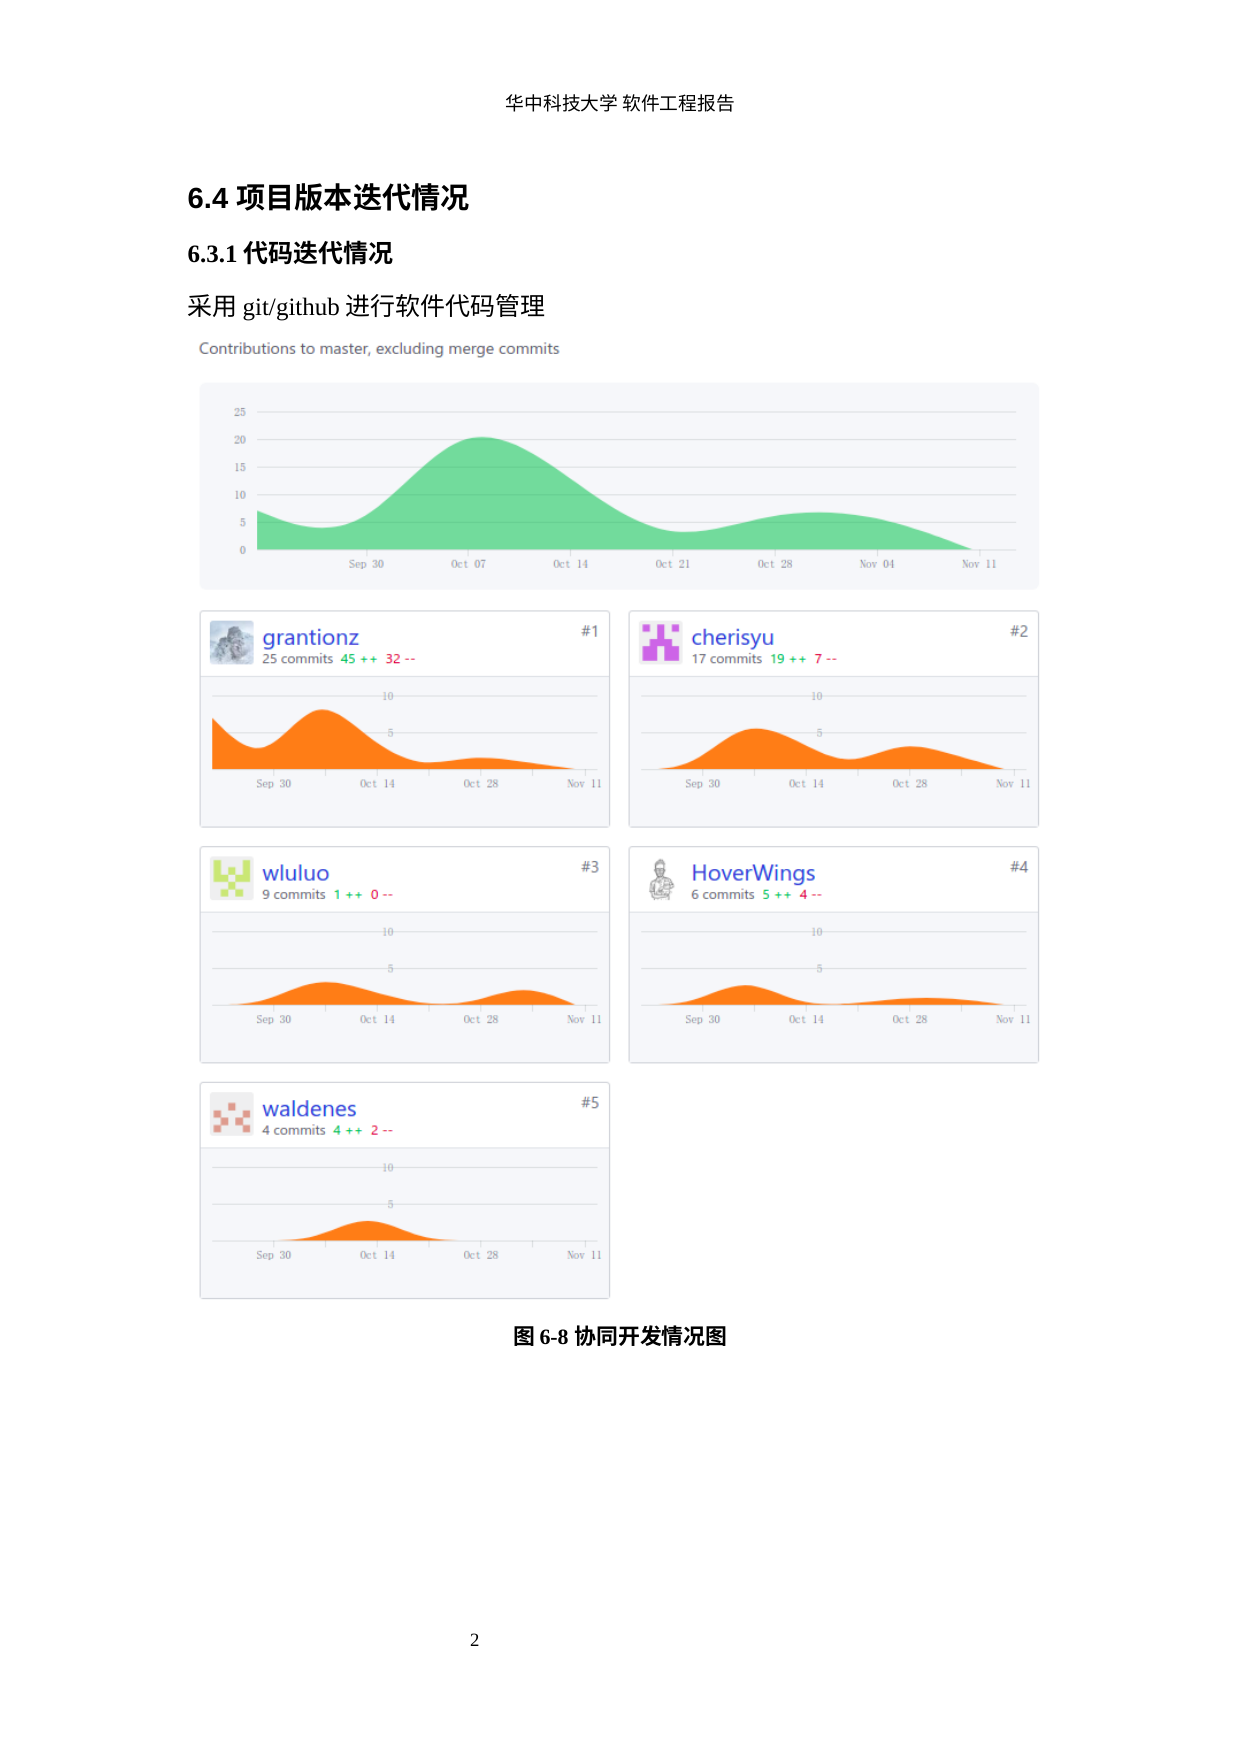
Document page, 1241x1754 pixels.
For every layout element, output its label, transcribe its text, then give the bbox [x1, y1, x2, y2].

text 图6-8 协同开发情况图 [187, 1319, 1053, 1350]
subtitle 6.4 项目版本迭代情况 [187, 174, 1053, 217]
subtitle 6.3.1 代码迭代情况 [187, 233, 1053, 270]
picture [187, 331, 1053, 1313]
text 采用git/github进行软件代码管理 [187, 286, 1053, 323]
